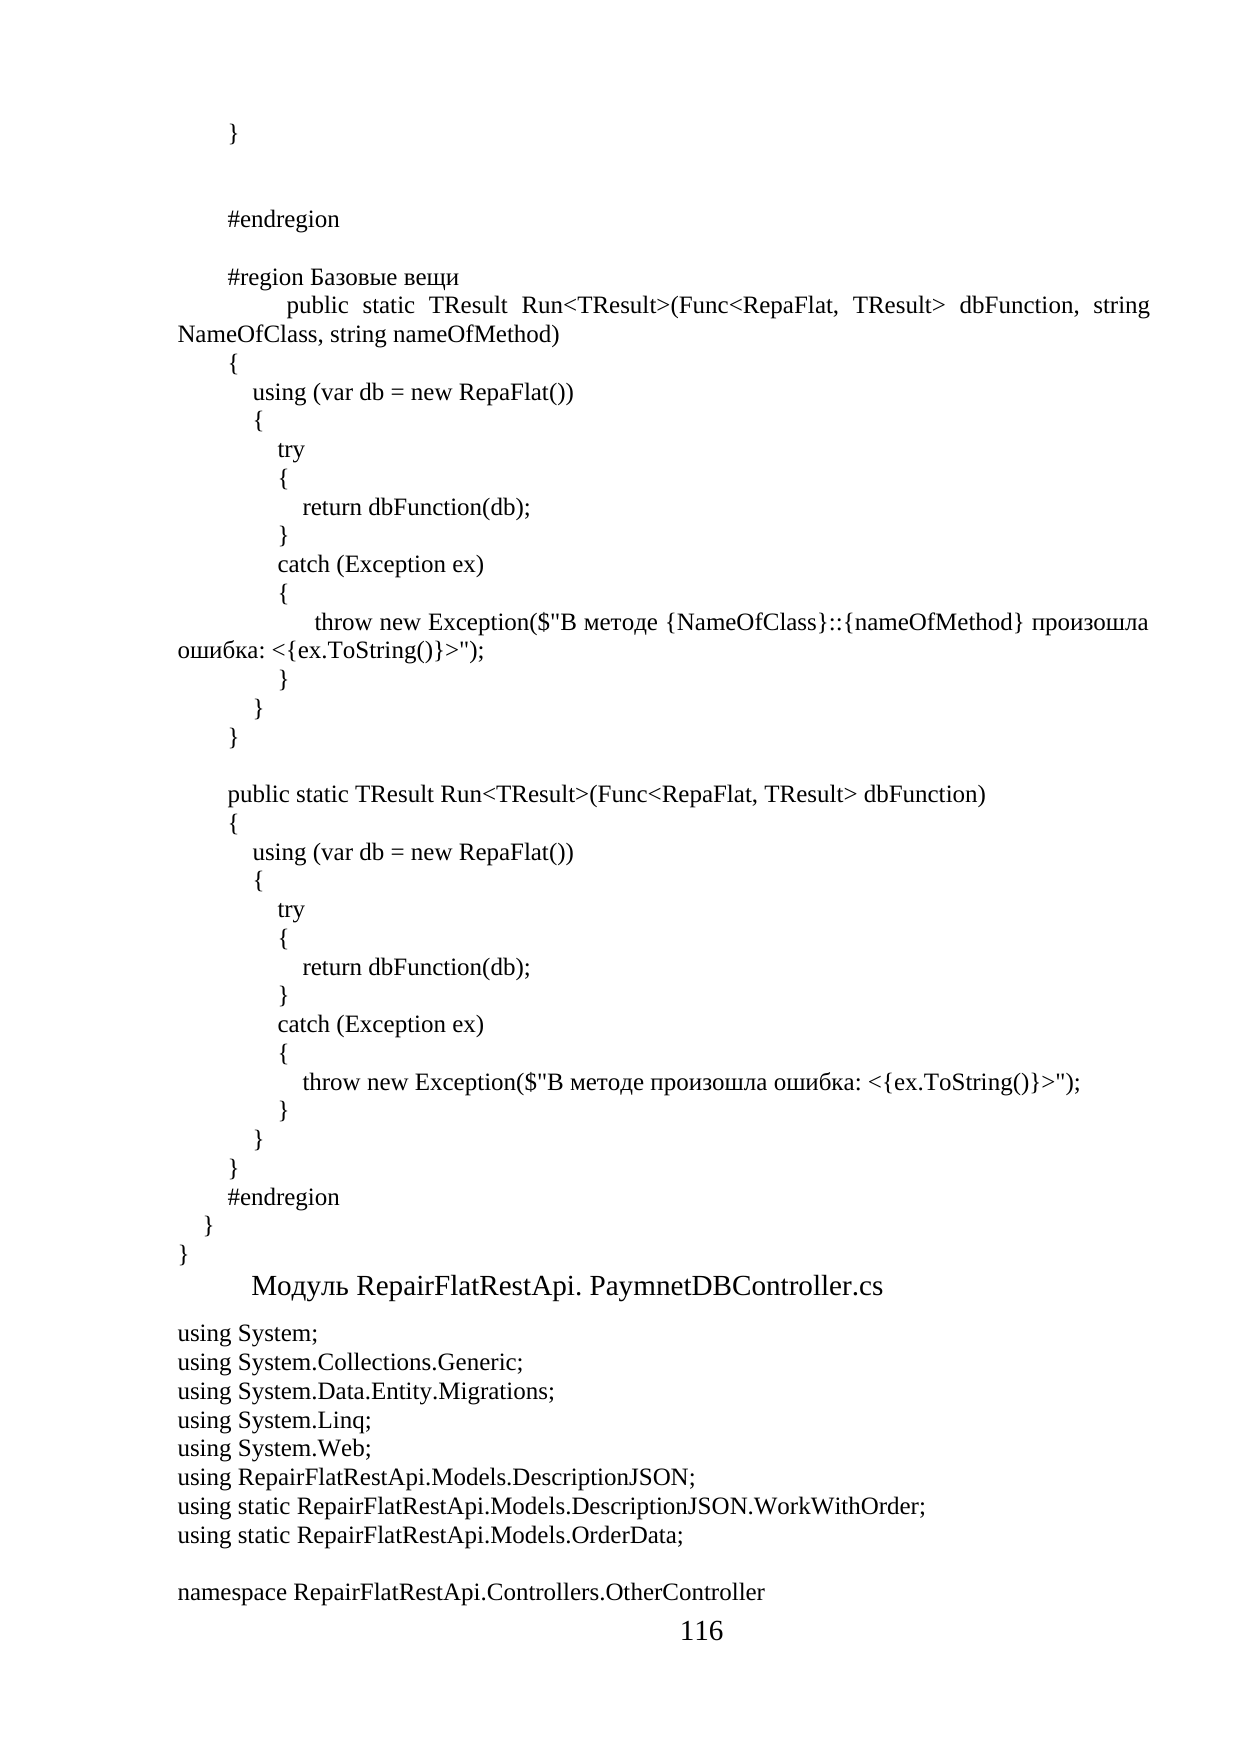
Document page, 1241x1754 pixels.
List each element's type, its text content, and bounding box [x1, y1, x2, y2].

text } [177, 1153, 1152, 1182]
text #region Базовые вещи [177, 262, 1152, 291]
text } [177, 1211, 1152, 1239]
text throw new Exception($"В методе {NameOfClass}::{nameOfMethod} произошла ошибка: <{ex.ToString()}>"); [177, 607, 1152, 664]
text return dbFunction(db); [177, 492, 1152, 521]
text { [177, 578, 1152, 607]
text using System.Collections.Generic; [177, 1347, 1152, 1376]
text using System.Web; [177, 1433, 1152, 1462]
text #endregion [177, 1182, 1152, 1211]
text { [177, 1038, 1152, 1067]
text { [177, 348, 1152, 377]
text } [177, 118, 1152, 147]
text using (var db = new RepaFlat()) [177, 837, 1152, 866]
text } [177, 1096, 1152, 1124]
text catch (Exception ex) [177, 1009, 1152, 1038]
text try [177, 894, 1152, 923]
text { [177, 808, 1152, 837]
text public static TResult Run<TResult>(Func<RepaFlat, TResult> dbFunction) [177, 779, 1152, 808]
text { [177, 866, 1152, 894]
text } [177, 981, 1152, 1009]
text } [177, 693, 1152, 722]
text Модуль RepairFlatRestApi. PaymnetDBController.cs [177, 1268, 1152, 1302]
text try [177, 434, 1152, 463]
text } [177, 1124, 1152, 1153]
text { [177, 463, 1152, 492]
text using (var db = new RepaFlat()) [177, 377, 1152, 406]
text namespace RepairFlatRestApi.Controllers.OtherController [177, 1577, 1152, 1606]
text #endregion [177, 204, 1152, 233]
text using System.Linq; [177, 1405, 1152, 1433]
text public static TResult Run<TResult>(Func<RepaFlat, TResult> dbFunction, string NameOfClass, string nameOfMethod) [177, 291, 1152, 348]
text { [177, 406, 1152, 434]
text } [177, 664, 1152, 693]
text return dbFunction(db); [177, 952, 1152, 981]
text using RepairFlatRestApi.Models.DescriptionJSON; [177, 1462, 1152, 1491]
text throw new Exception($"В методе произошла ошибка: <{ex.ToString()}>"); [177, 1067, 1152, 1096]
text using static RepairFlatRestApi.Models.DescriptionJSON.WorkWithOrder; [177, 1491, 1152, 1520]
text } [177, 1239, 1152, 1268]
text using System; [177, 1318, 1152, 1347]
text catch (Exception ex) [177, 549, 1152, 578]
text using static RepairFlatRestApi.Models.OrderData; [177, 1520, 1152, 1548]
text { [177, 923, 1152, 952]
text using System.Data.Entity.Migrations; [177, 1376, 1152, 1405]
text } [177, 521, 1152, 549]
text } [177, 722, 1152, 751]
